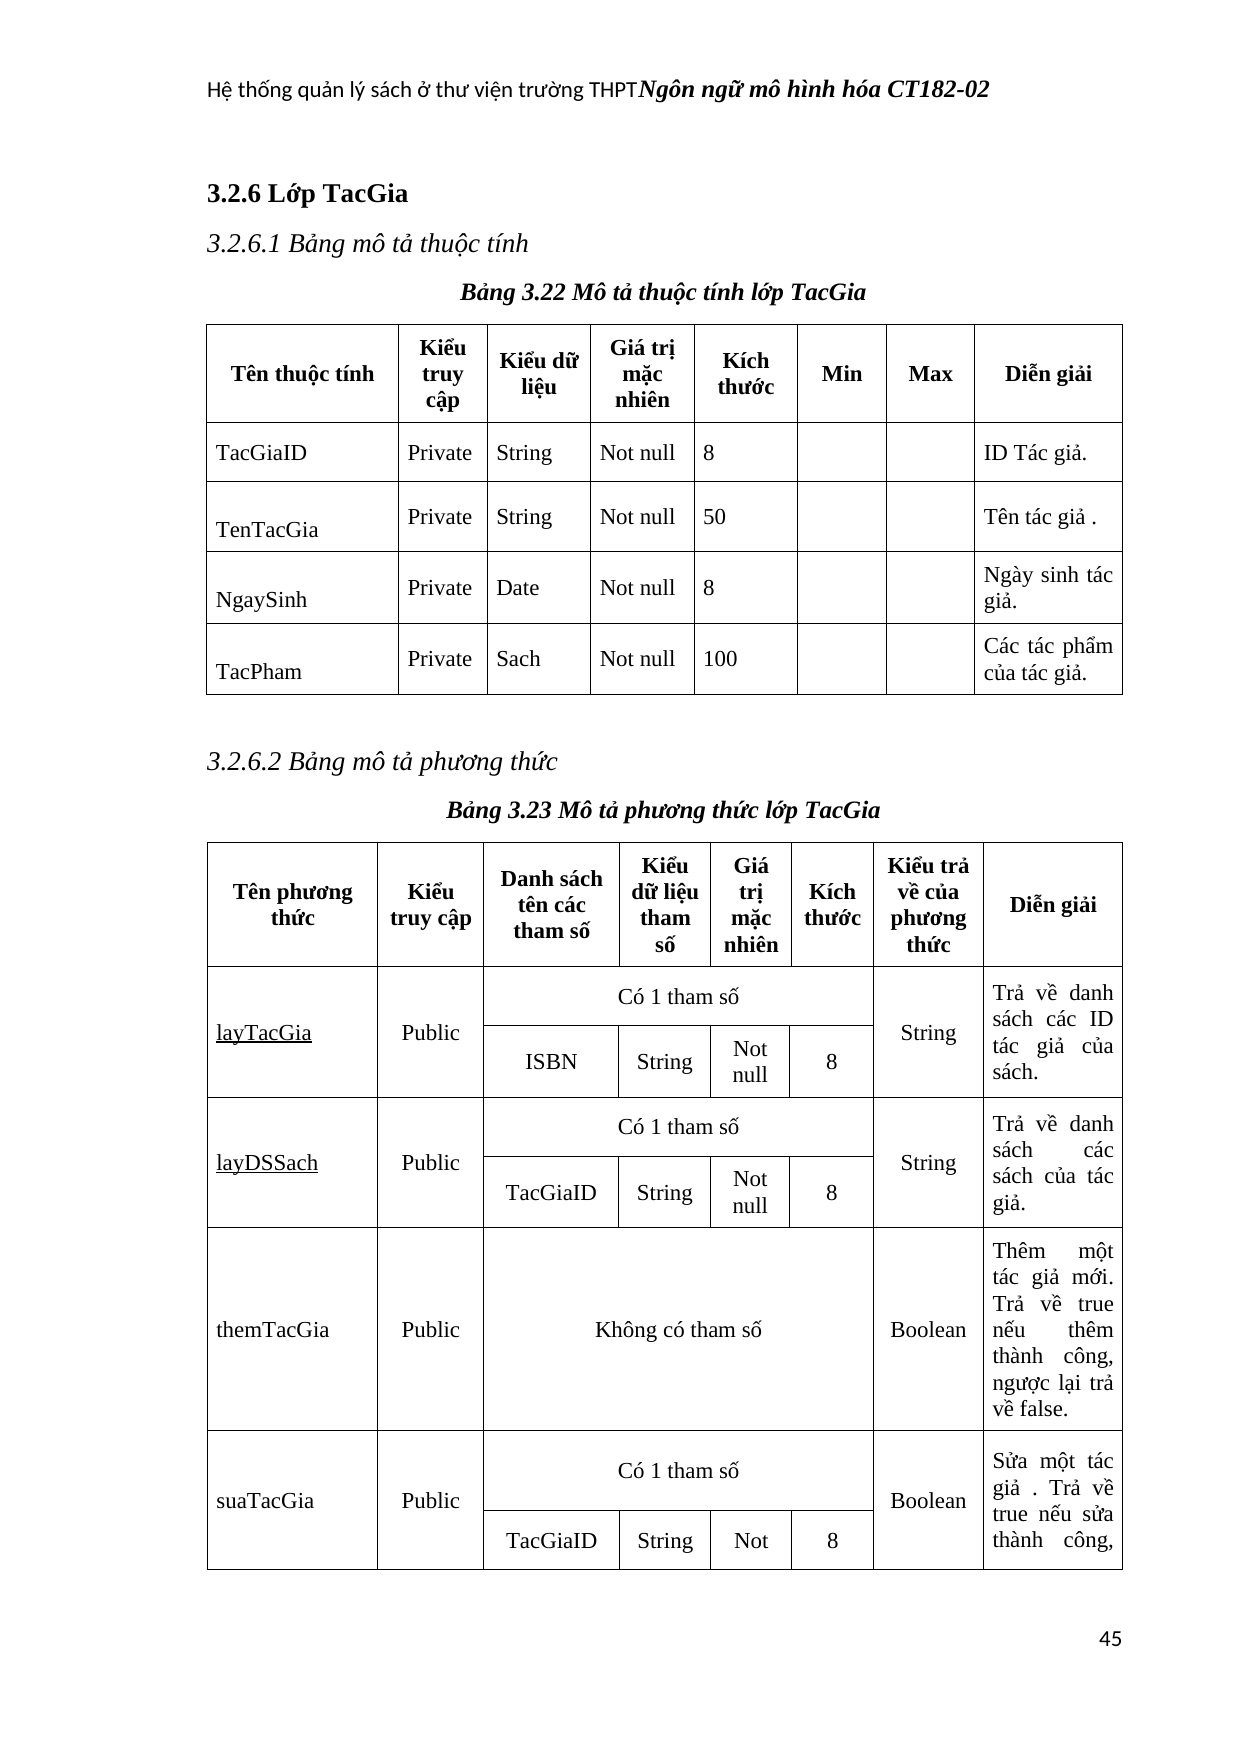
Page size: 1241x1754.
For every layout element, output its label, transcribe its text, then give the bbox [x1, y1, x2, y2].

table_header Kiểu truy cập [378, 843, 483, 966]
table_cell Các tác phẩm của tác giả. [975, 624, 1122, 694]
subtitle Bảng mô tả thuộc tính [207, 227, 1122, 258]
table_header Tên phương thức [208, 843, 377, 966]
table_cell NgaySinh [207, 552, 398, 622]
subtitle Bảng mô tả phương thức [207, 745, 1122, 776]
table_cell [798, 552, 886, 622]
table_header Giá trị mặc nhiên [591, 325, 694, 422]
table_cell Not null [711, 1026, 789, 1097]
table_cell Boolean [874, 1228, 983, 1430]
text Bảng . Mô tả thuộc tính lớp TacGia [207, 277, 1122, 306]
table_cell Public [378, 1098, 483, 1227]
table_cell Tên tác giả . [975, 482, 1122, 551]
table_cell 8 [695, 423, 797, 481]
table_cell Private [399, 552, 487, 622]
table_cell [798, 624, 886, 694]
table_cell Not null [711, 1157, 789, 1227]
table_cell themTacGia [208, 1228, 377, 1430]
table_cell TacGiaID [484, 1511, 619, 1569]
subtitle Lớp TacGia [207, 177, 1122, 208]
table_cell String [619, 1026, 710, 1097]
table_cell [798, 482, 886, 551]
table_cell 8 [790, 1026, 873, 1097]
table_cell Public [378, 967, 483, 1097]
table_header Giá trị mặc nhiên [711, 843, 791, 966]
table_cell TacGiaID [484, 1157, 618, 1227]
table_header Kích thước [792, 843, 873, 966]
table_cell [798, 423, 886, 481]
table_cell TacGiaID [207, 423, 398, 481]
table_cell String [488, 482, 590, 551]
table_header Min [798, 325, 886, 422]
table_cell Not null [591, 552, 694, 622]
table_cell 50 [695, 482, 797, 551]
table_cell [887, 482, 974, 551]
table_header Kiểu dữ liệu [488, 325, 590, 422]
table_cell Private [399, 624, 487, 694]
table_cell Có 1 tham số [484, 1098, 873, 1156]
table_cell String [874, 1098, 983, 1227]
table_cell Not null [711, 1511, 791, 1569]
table_cell Public [378, 1431, 483, 1569]
table_header Tên thuộc tính [207, 325, 398, 422]
table_cell 8 [695, 552, 797, 622]
table_cell ID Tác giả. [975, 423, 1122, 481]
table_cell [887, 552, 974, 622]
table_cell Không có tham số [484, 1228, 873, 1430]
table_cell Boolean [874, 1431, 983, 1569]
table_header Kích thước [695, 325, 797, 422]
table_cell [887, 423, 974, 481]
table_cell layTacGia [208, 967, 377, 1097]
table_cell String [619, 1157, 710, 1227]
table_cell Trả về danh sách các ID tác giả của sách. [984, 967, 1122, 1097]
table_cell Có 1 tham số [484, 967, 873, 1025]
table_header Diễn giải [984, 843, 1122, 966]
table_header Diễn giải [975, 325, 1122, 422]
table_cell Sửa một tác giả . Trả về true nếu sửa thành công, ngược lại trả về false. [984, 1431, 1122, 1569]
table_header Danh sách tên các tham số [484, 843, 619, 966]
table_cell 8 [790, 1157, 873, 1227]
table_cell Thêm một tác giả mới. Trả về true nếu thêm thành công, ngược lại trả về false. [984, 1228, 1122, 1430]
table_cell ISBN [484, 1026, 618, 1097]
table_cell Public [378, 1228, 483, 1430]
table_cell TenTacGia [207, 482, 398, 551]
table_cell Not null [591, 482, 694, 551]
table_cell suaTacGia [208, 1431, 377, 1569]
table_cell 8 [792, 1511, 873, 1569]
table_cell String [620, 1511, 710, 1569]
table_cell Có 1 tham số [484, 1431, 873, 1510]
table_cell String [488, 423, 590, 481]
table_cell 100 [695, 624, 797, 694]
table_cell [887, 624, 974, 694]
table_cell Trả về danh sách các sách của tác giả. [984, 1098, 1122, 1227]
table_cell Private [399, 423, 487, 481]
table_header Kiểu trả về của phương thức [874, 843, 983, 966]
table_header Kiểu truy cập [399, 325, 487, 422]
table_cell Ngày sinh tác giả. [975, 552, 1122, 622]
table_cell layDSSach [208, 1098, 377, 1227]
table_cell String [874, 967, 983, 1097]
text Bảng . Mô tả phương thức lớp TacGia [207, 795, 1122, 824]
table_cell TacPham [207, 624, 398, 694]
table_header Kiểu dữ liệu tham số [620, 843, 710, 966]
table_cell Sach [488, 624, 590, 694]
table_cell Private [399, 482, 487, 551]
table_cell Date [488, 552, 590, 622]
table_cell Not null [591, 423, 694, 481]
table_cell Not null [591, 624, 694, 694]
table_header Max [887, 325, 974, 422]
